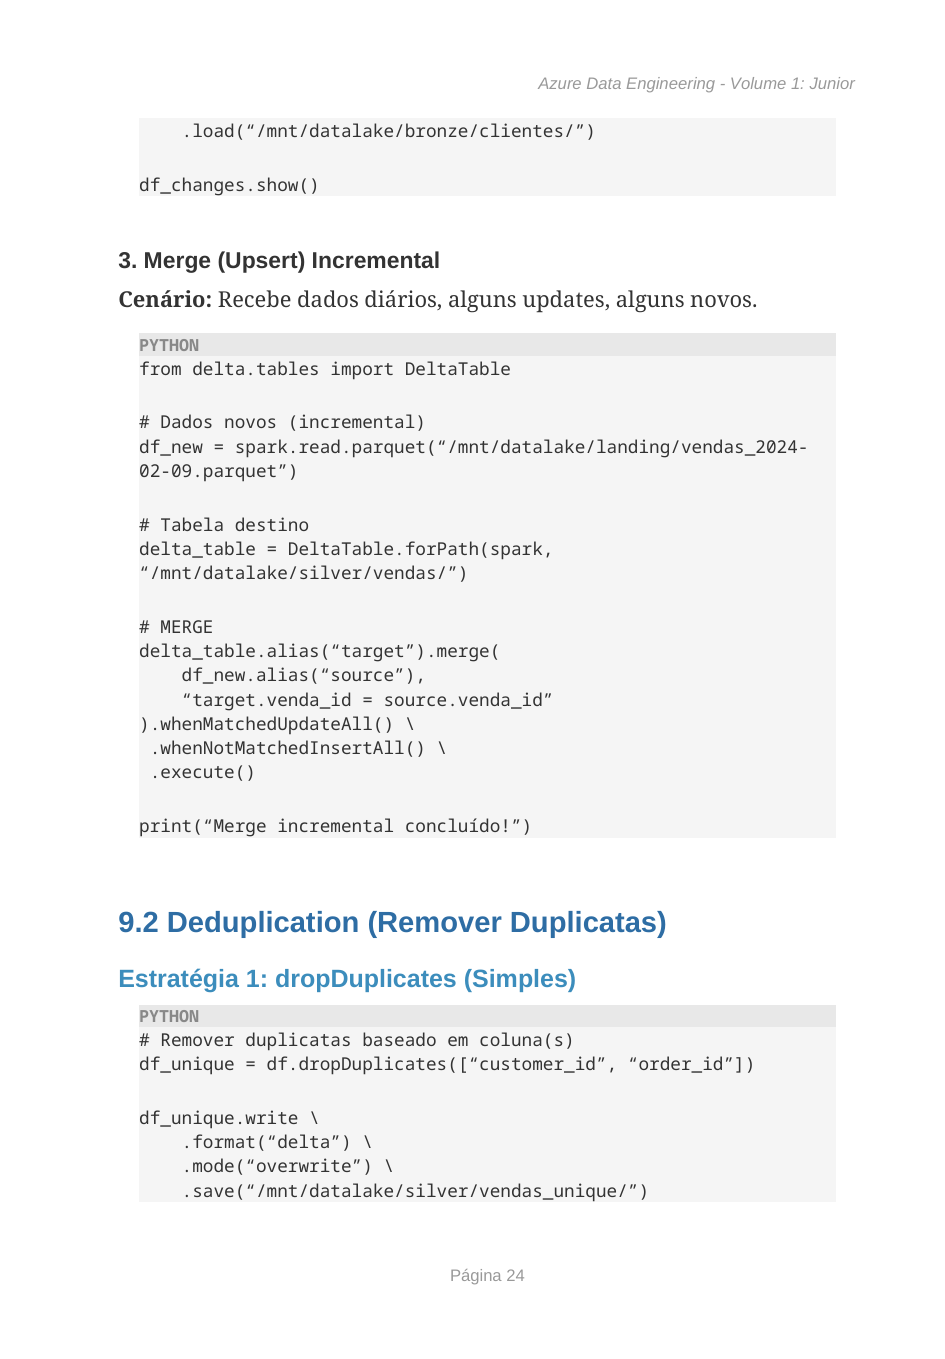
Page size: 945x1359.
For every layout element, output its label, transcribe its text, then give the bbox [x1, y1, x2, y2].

text .load(“/mnt/datalake/bronze/clientes/”) [139, 118, 836, 142]
text print(“Merge incremental concluído!”) [139, 813, 836, 838]
text from delta.tables import DeltaTable [139, 356, 836, 380]
text df_unique.write \ [139, 1106, 836, 1130]
text .format(“delta”) \ [139, 1130, 836, 1154]
text “target.venda_id = source.venda_id” [139, 687, 836, 711]
text df_new.alias(“source”), [139, 663, 836, 687]
text # Tabela destino [139, 512, 836, 536]
text .whenNotMatchedInsertAll() \ [139, 735, 836, 759]
subtitle Estratégia 1: dropDuplicates (Simples) [118, 963, 856, 992]
text # Dados novos (incremental) [139, 410, 836, 434]
text 3. Merge (Upsert) Incremental [118, 247, 856, 273]
text # MERGE [139, 614, 836, 639]
text PYTHON [139, 1005, 836, 1027]
text # Remover duplicatas baseado em coluna(s) [139, 1027, 836, 1052]
text df_unique = df.dropDuplicates([“customer_id”, “order_id”]) [139, 1052, 836, 1076]
text .execute() [139, 759, 836, 784]
text .save(“/mnt/datalake/silver/vendas_unique/”) [139, 1178, 836, 1202]
text PYTHON [139, 333, 836, 356]
text Cenário: Recebe dados diários, alguns updates, alguns novos. [118, 284, 856, 313]
text df_changes.show() [139, 172, 836, 196]
subtitle 9.2 Deduplication (Remover Duplicatas) [118, 905, 856, 938]
text .mode(“overwrite”) \ [139, 1154, 836, 1178]
text df_new = spark.read.parquet(“/mnt/datalake/landing/vendas_2024-02-09.parquet”) [139, 434, 836, 482]
text delta_table = DeltaTable.forPath(spark, “/mnt/datalake/silver/vendas/”) [139, 536, 836, 585]
text ).whenMatchedUpdateAll() \ [139, 711, 836, 735]
text delta_table.alias(“target”).merge( [139, 639, 836, 663]
